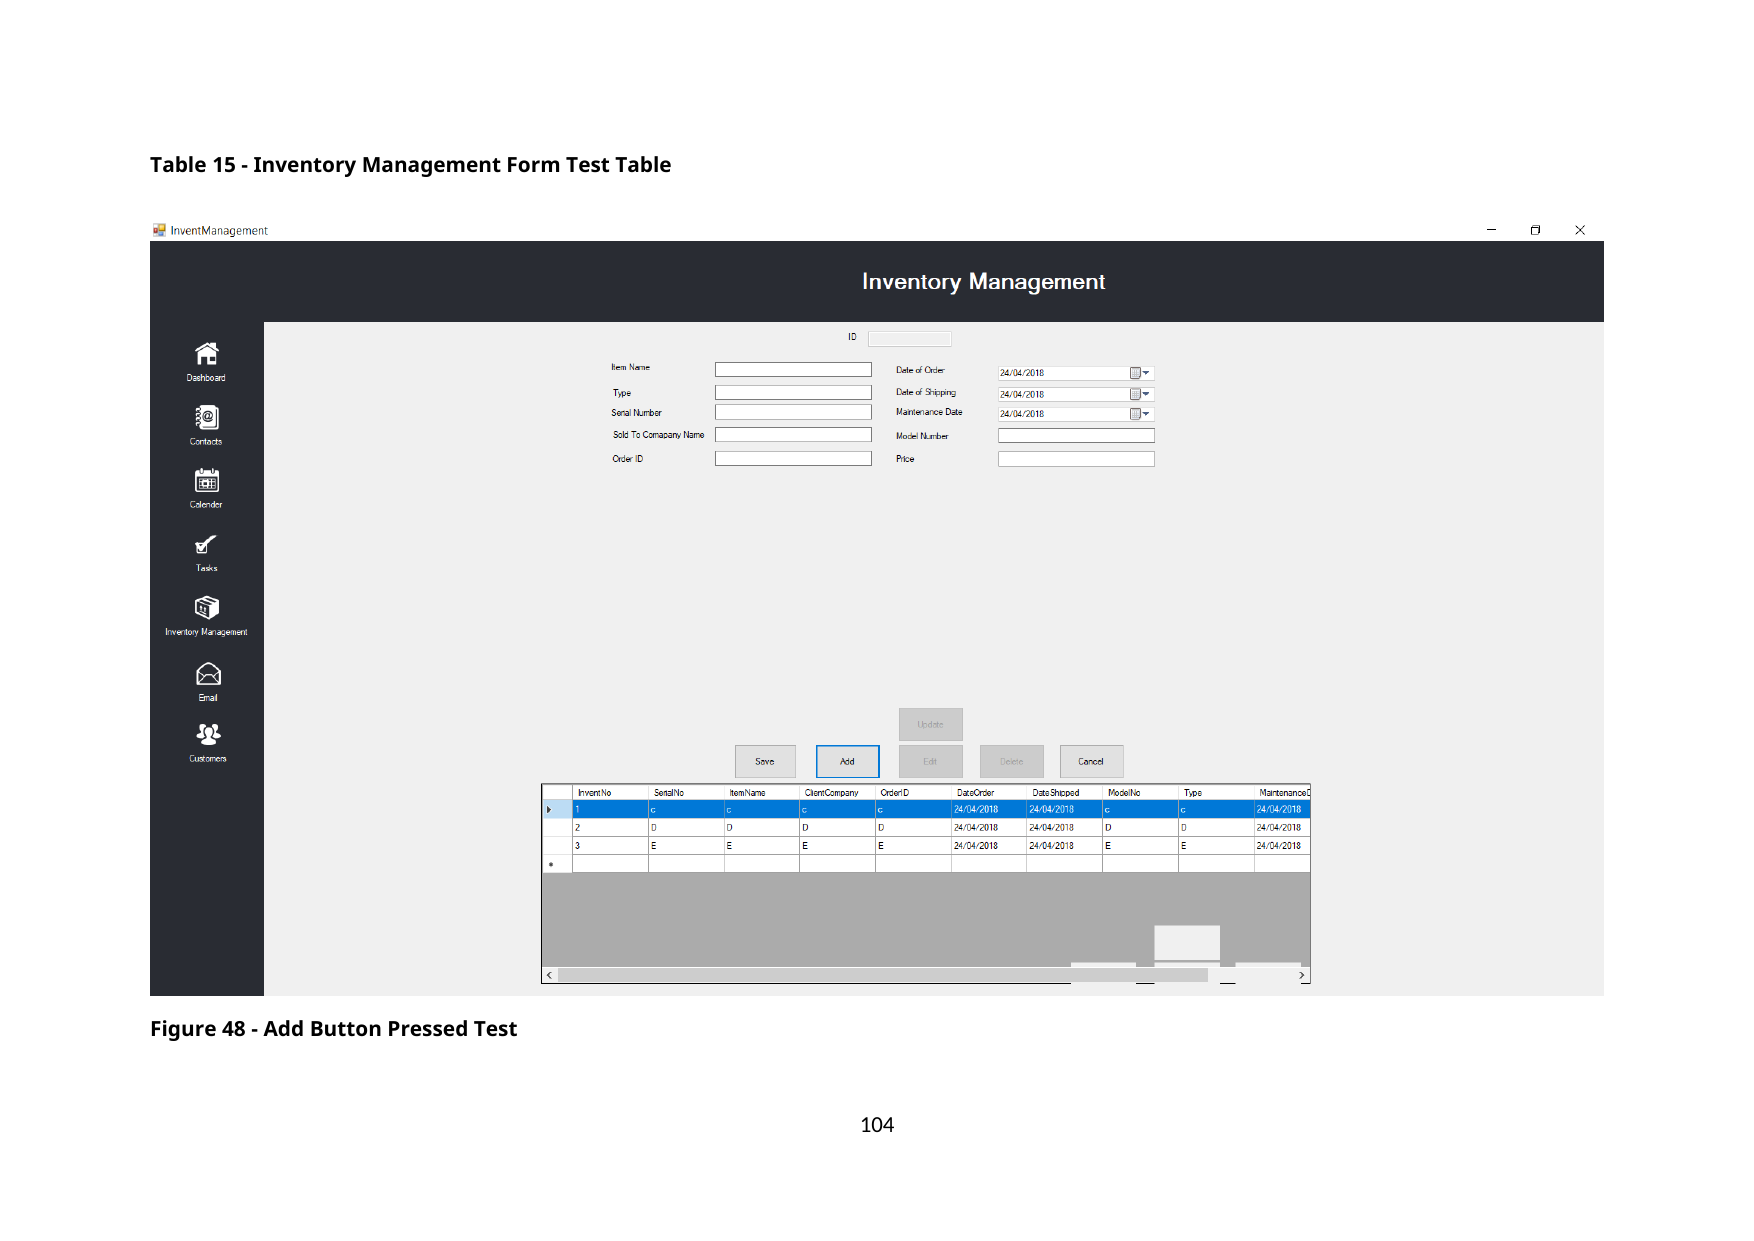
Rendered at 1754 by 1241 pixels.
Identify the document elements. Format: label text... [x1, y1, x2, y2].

picture [150, 219, 1604, 996]
